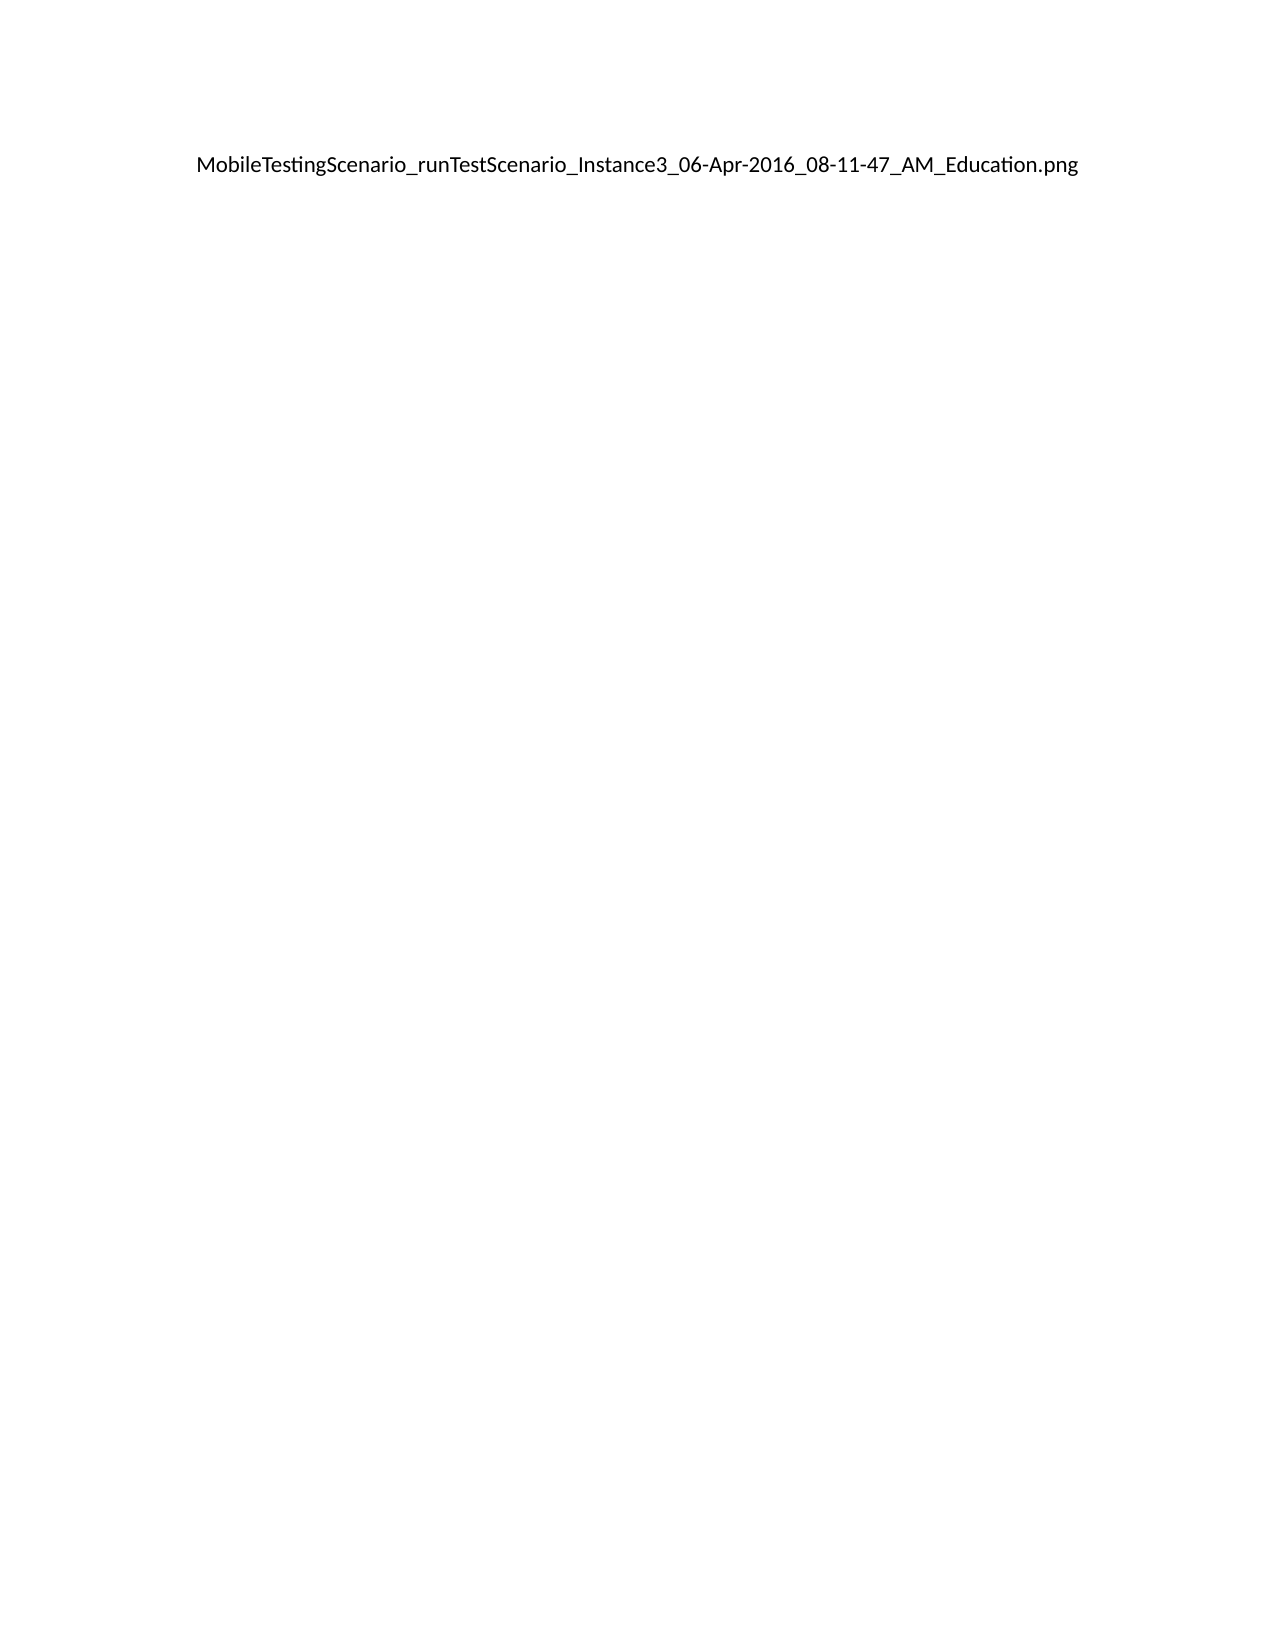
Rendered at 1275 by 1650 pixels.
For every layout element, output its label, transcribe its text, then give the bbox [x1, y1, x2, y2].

text MobileTestingScenario_runTestScenario_Instance3_06-Apr-2016_08-11-47_AM_Education.png [150, 150, 1125, 218]
